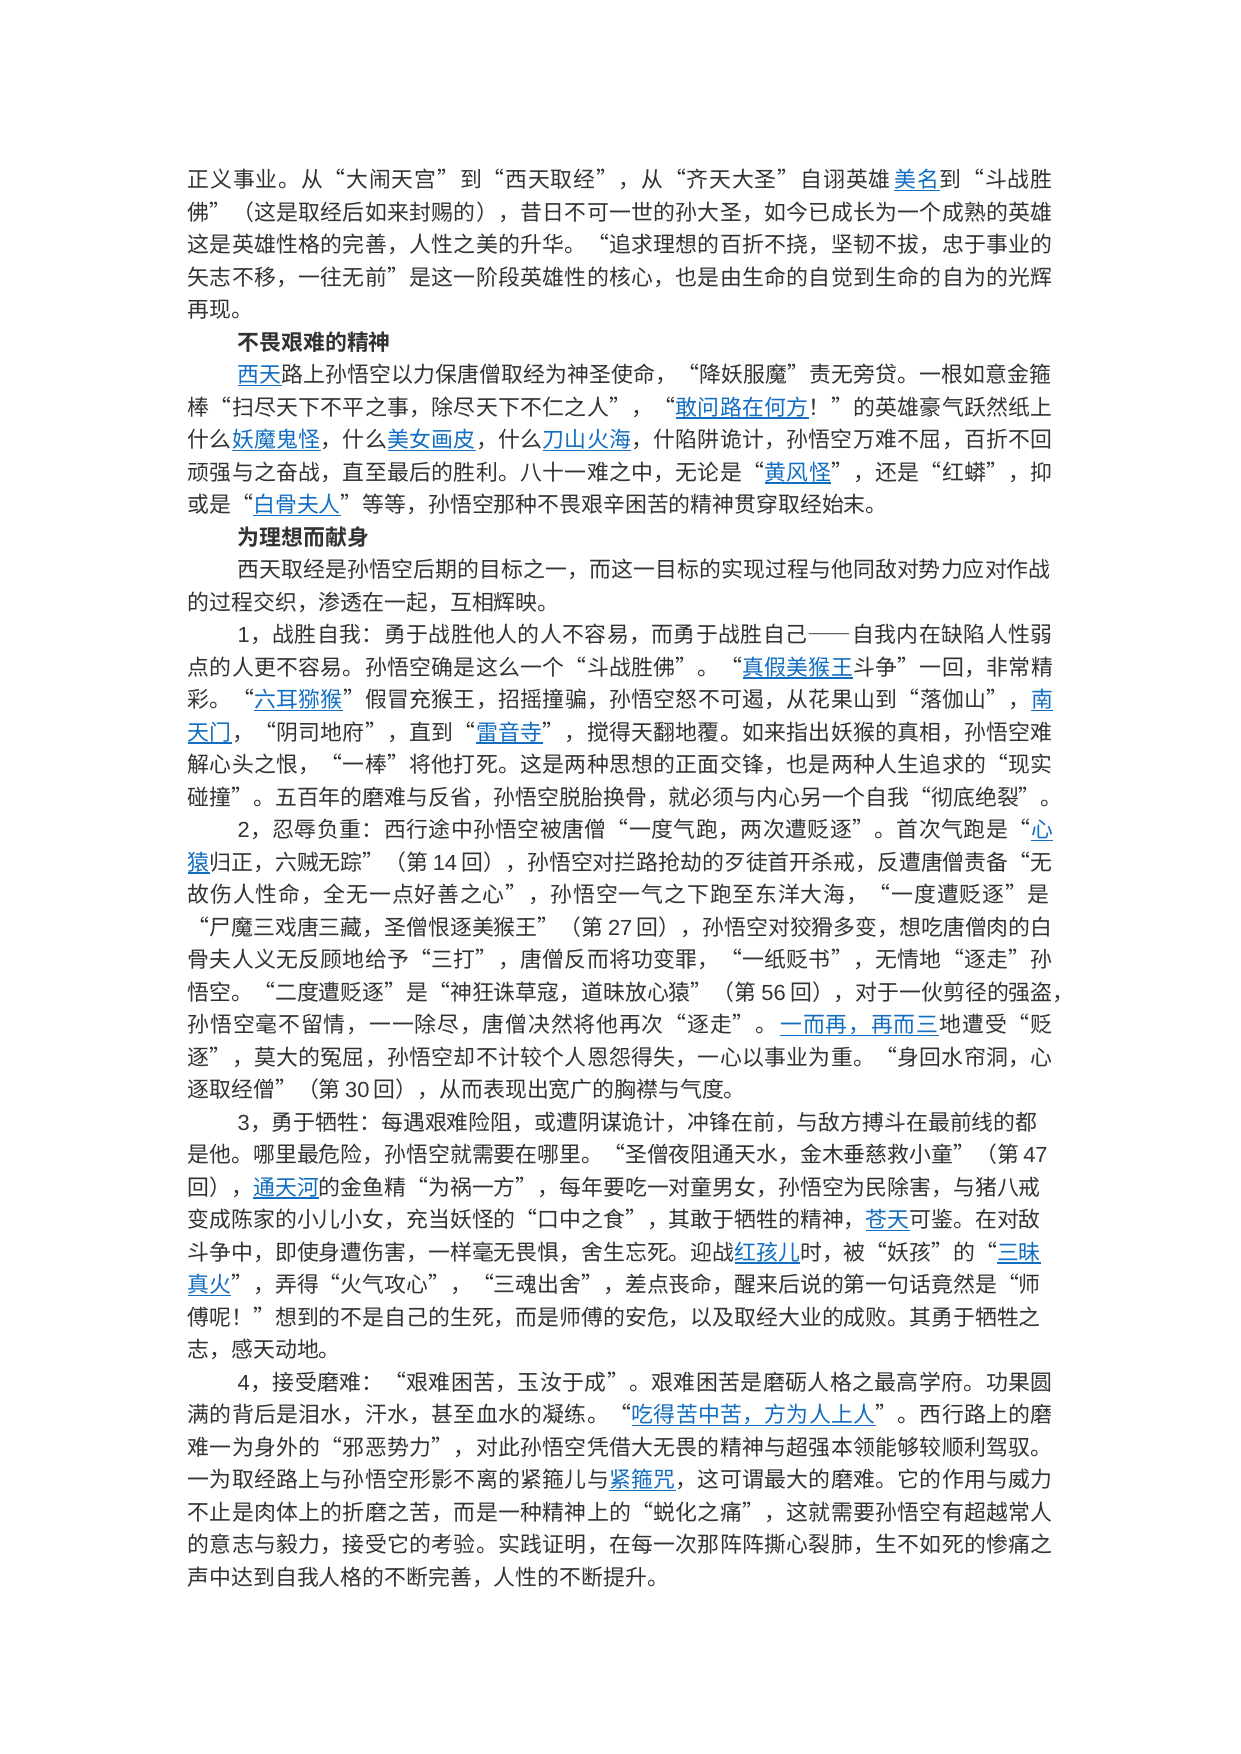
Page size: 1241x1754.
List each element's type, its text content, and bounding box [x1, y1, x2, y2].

text 西天路上孙悟空以力保唐僧取经为神圣使命，“降妖服魔”责无旁贷。一根如意金箍棒“扫尽天下不平之事，除尽天下不仁之人”，“敢问路在何方！”的英雄豪气跃然纸上。什么妖魔鬼怪，什么美女画皮，什么刀山火海，什陷阱诡计，孙悟空万难不屈，百折不回，顽强与之奋战，直至最后的胜利。八十一难之中，无论是“黄风怪”，还是“红蟒”，抑或是“白骨夫人”等等，孙悟空那种不畏艰辛困苦的精神贯穿取经始末。 [187, 357, 1053, 519]
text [187, 162, 1053, 324]
text 2，忍辱负重：西行途中孙悟空被唐僧“一度气跑，两次遭贬逐”。首次气跑是“心猿归正，六贼无踪”（第14回），孙悟空对拦路抢劫的歹徒首开杀戒，反遭唐僧责备“无故伤人性命，全无一点好善之心”，孙悟空一气之下跑至东洋大海，“一度遭贬逐”是“尸魔三戏唐三藏，圣僧恨逐美猴王”（第27回），孙悟空对狡猾多变，想吃唐僧肉的白骨夫人义无反顾地给予“三打”，唐僧反而将功变罪，“一纸贬书”，无情地“逐走”孙悟空。“二度遭贬逐”是“神狂诛草寇，道昧放心猿”（第56回），对于一伙剪径的强盗，孙悟空毫不留情，一一除尽，唐僧决然将他再次“逐走”。一而再，再而三地遭受“贬逐”，莫大的冤屈，孙悟空却不计较个人恩怨得失，一心以事业为重。“身回水帘洞，心逐取经僧”（第30回），从而表现出宽广的胸襟与气度。 [187, 812, 1053, 1104]
text 西天取经是孙悟空后期的目标之一，而这一目标的实现过程与他同敌对势力应对作战的过程交织，渗透在一起，互相辉映。 [187, 552, 1053, 617]
text 为理想而献身 [187, 519, 1053, 552]
text 3，勇于牺牲：每遇艰难险阻，或遭阴谋诡计，冲锋在前，与敌方搏斗在最前线的都是他。哪里最危险，孙悟空就需要在哪里。“圣僧夜阻通天水，金木垂慈救小童”（第47回），通天河的金鱼精“为祸一方”，每年要吃一对童男女，孙悟空为民除害，与猪八戒变成陈家的小儿小女，充当妖怪的“口中之食”，其敢于牺牲的精神，苍天可鉴。在对敌斗争中，即使身遭伤害，一样毫无畏惧，舍生忘死。迎战红孩儿时，被“妖孩”的“三昧真火”，弄得“火气攻心”，“三魂出舍”，差点丧命，醒来后说的第一句话竟然是“师傅呢！”想到的不是自己的生死，而是师傅的安危，以及取经大业的成败。其勇于牺牲之志，感天动地。 [187, 1104, 1053, 1364]
text 4，接受磨难：“艰难困苦，玉汝于成”。艰难困苦是磨砺人格之最高学府。功果圆满的背后是泪水，汗水，甚至血水的凝练。“吃得苦中苦，方为人上人”。西行路上的磨难一为身外的“邪恶势力”，对此孙悟空凭借大无畏的精神与超强本领能够较顺利驾驭。一为取经路上与孙悟空形影不离的紧箍儿与紧箍咒，这可谓最大的磨难。它的作用与威力，不止是肉体上的折磨之苦，而是一种精神上的“蜕化之痛”，这就需要孙悟空有超越常人的意志与毅力，接受它的考验。实践证明，在每一次那阵阵撕心裂肺，生不如死的惨痛之声中达到自我人格的不断完善，人性的不断提升。 [187, 1364, 1053, 1592]
text 1，战胜自我：勇于战胜他人的人不容易，而勇于战胜自己——自我内在缺陷人性弱点的人更不容易。孙悟空确是这么一个“斗战胜佛”。“真假美猴王斗争”一回，非常精彩。“六耳猕猴”假冒充猴王，招摇撞骗，孙悟空怒不可遏，从花果山到“落伽山”，南天门，“阴司地府”，直到“雷音寺”，搅得天翻地覆。如来指出妖猴的真相，孙悟空难解心头之恨，“一棒”将他打死。这是两种思想的正面交锋，也是两种人生追求的“现实碰撞”。五百年的磨难与反省，孙悟空脱胎换骨，就必须与内心另一个自我“彻底绝裂”。 [187, 617, 1053, 812]
text 不畏艰难的精神 [187, 324, 1053, 357]
